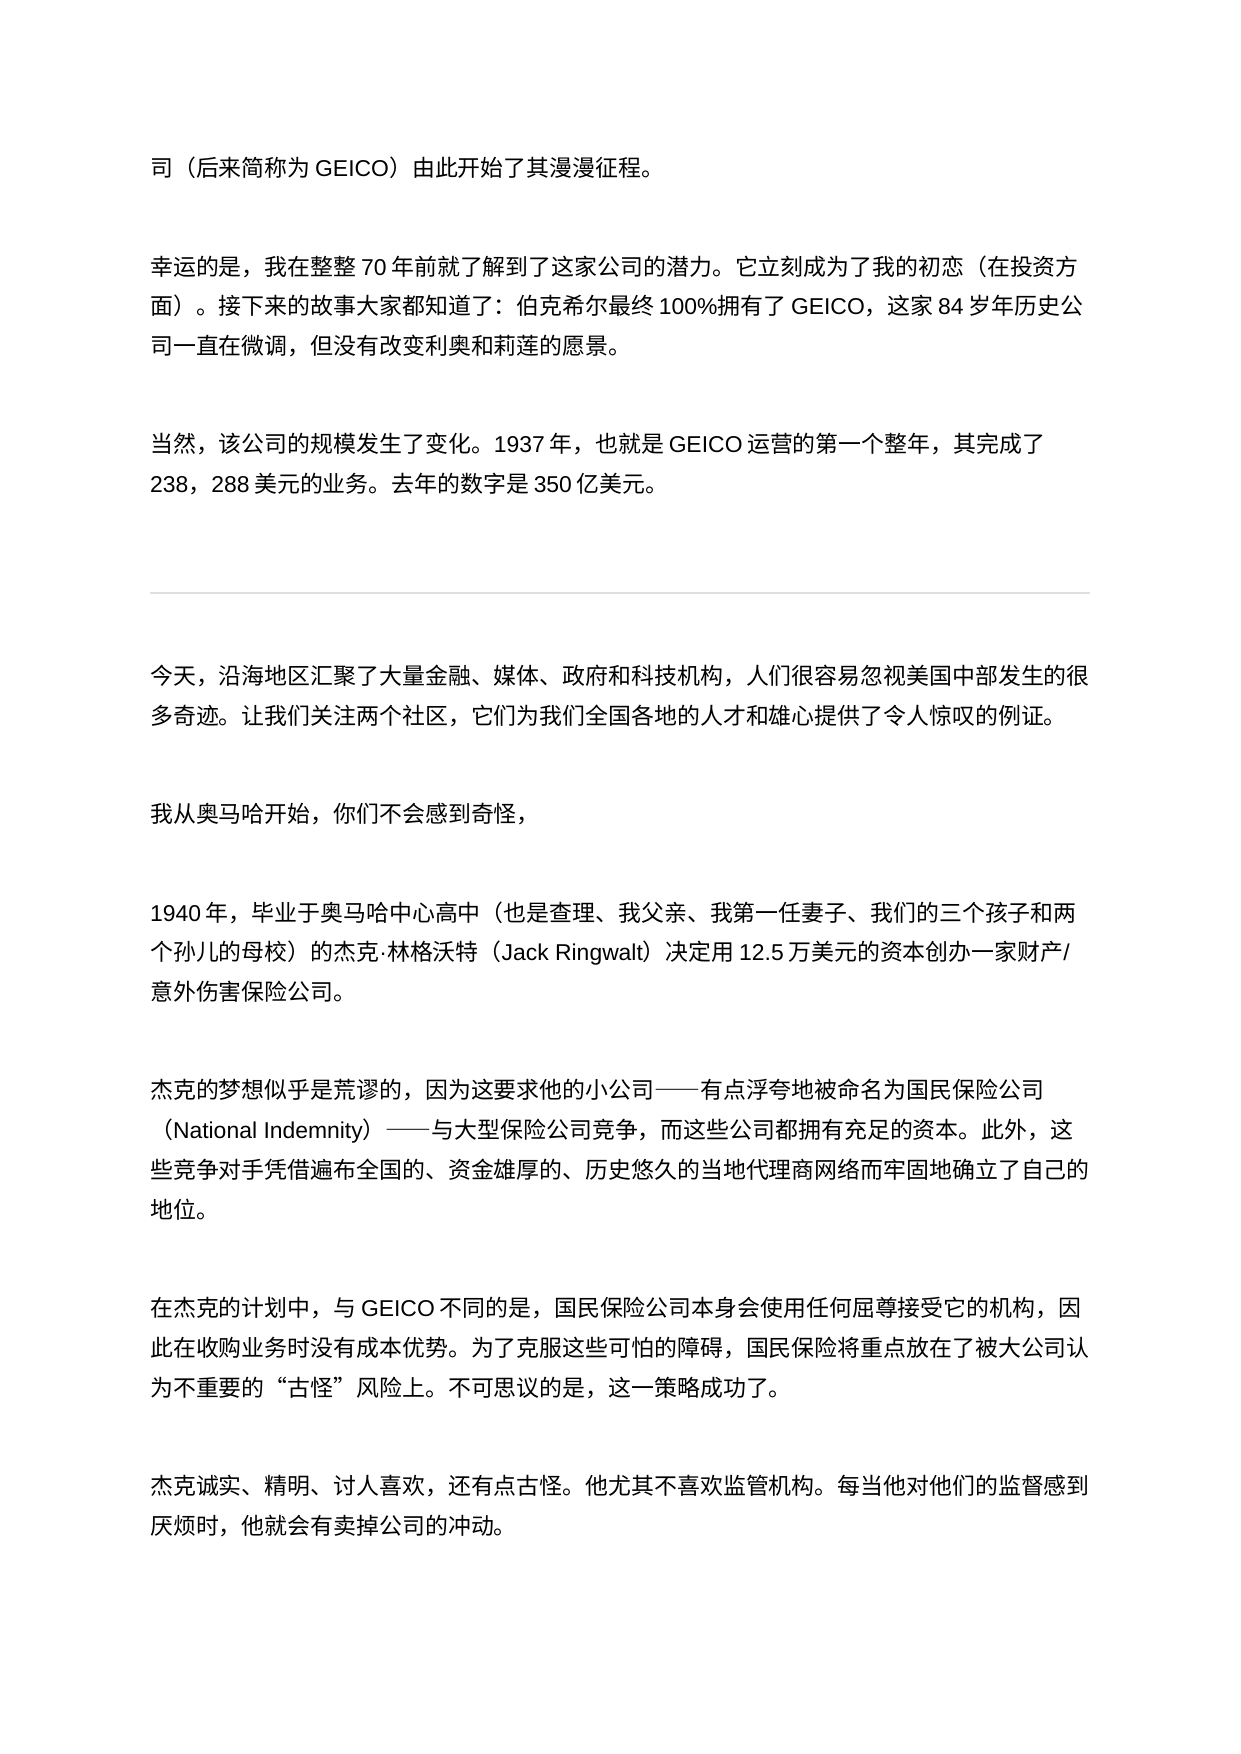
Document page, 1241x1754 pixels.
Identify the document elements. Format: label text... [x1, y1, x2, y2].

text 我从奥马哈开始，你们不会感到奇怪， [150, 796, 1090, 829]
text 杰克诚实、精明、讨人喜欢，还有点古怪。他尤其不喜欢监管机构。每当他对他们的监督感到厌烦时，他就会有卖掉公司的冲动。 [150, 1468, 1090, 1541]
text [150, 150, 1090, 183]
text 1940年，毕业于奥马哈中心高中（也是查理、我父亲、我第一任妻子、我们的三个孩子和两个孙儿的母校）的杰克·林格沃特（Jack Ringwalt）决定用12.5万美元的资本创办一家财产/意外伤害保险公司。 [150, 894, 1090, 1007]
text 当然，该公司的规模发生了变化。1937年，也就是GEICO运营的第一个整年，其完成了238，288美元的业务。去年的数字是350亿美元。 [150, 426, 1090, 499]
text 在杰克的计划中，与GEICO不同的是，国民保险公司本身会使用任何屈尊接受它的机构，因此在收购业务时没有成本优势。为了克服这些可怕的障碍，国民保险将重点放在了被大公司认为不重要的“古怪”风险上。不可思议的是，这一策略成功了。 [150, 1290, 1090, 1403]
text 杰克的梦想似乎是荒谬的，因为这要求他的小公司——有点浮夸地被命名为国民保险公司（National Indemnity）——与大型保险公司竞争，而这些公司都拥有充足的资本。此外，这些竞争对手凭借遍布全国的、资金雄厚的、历史悠久的当地代理商网络而牢固地确立了自己的地位。 [150, 1072, 1090, 1225]
text 今天，沿海地区汇聚了大量金融、媒体、政府和科技机构，人们很容易忽视美国中部发生的很多奇迹。让我们关注两个社区，它们为我们全国各地的人才和雄心提供了令人惊叹的例证。 [150, 658, 1090, 731]
text 幸运的是，我在整整70年前就了解到了这家公司的潜力。它立刻成为了我的初恋（在投资方面）。接下来的故事大家都知道了：伯克希尔最终100%拥有了GEICO，这家84岁年历史公司一直在微调，但没有改变利奥和莉莲的愿景。 [150, 248, 1090, 361]
